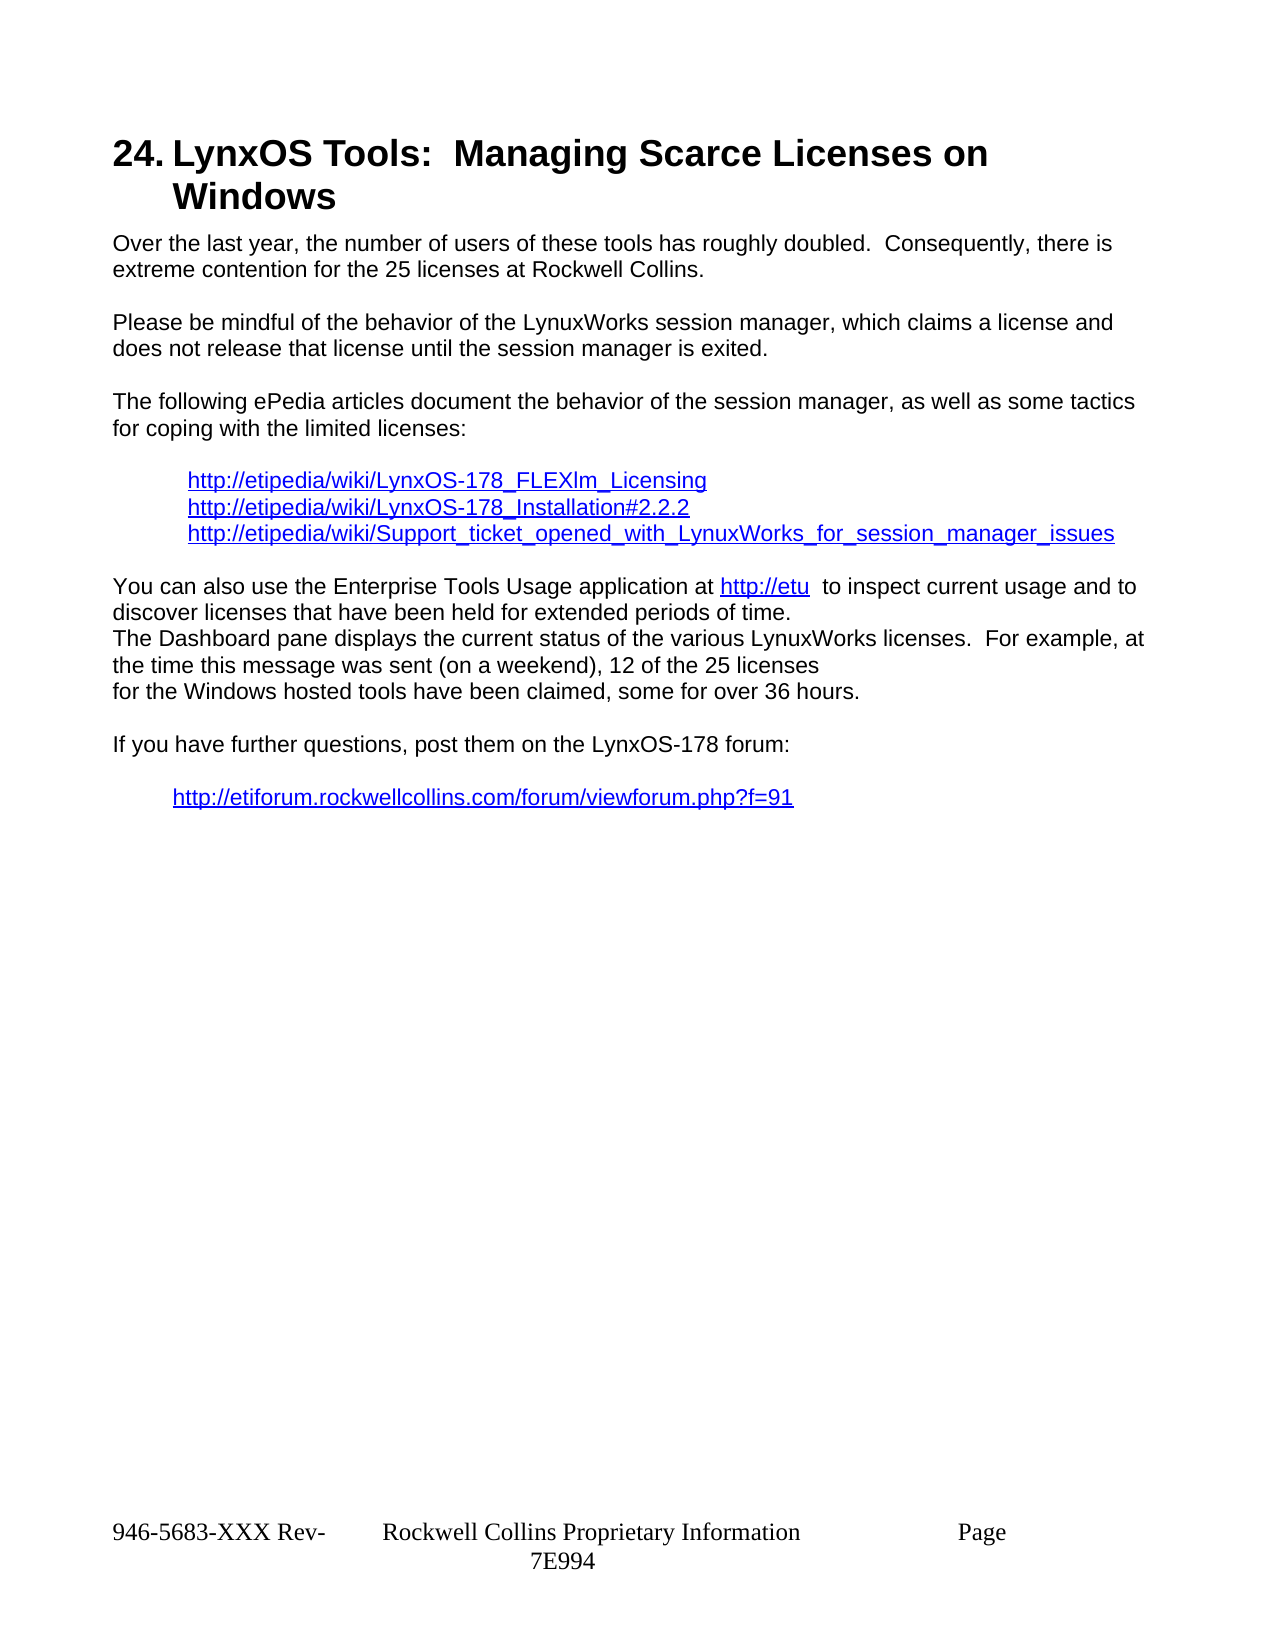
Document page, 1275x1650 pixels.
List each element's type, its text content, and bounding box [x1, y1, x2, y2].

text http://etipedia/wiki/Support_ticket_opened_with_LynuxWorks_for_session_manager_issues [112, 520, 1162, 546]
text The Dashboard pane displays the current status of the various LynuxWorks licenses. For example, at the time this message was sent (on a weekend), 12 of the 25 licenses [112, 625, 1162, 678]
text for the Windows hosted tools have been claimed, some for over 36 hours. [112, 678, 1162, 704]
text Please be mindful of the behavior of the LynuxWorks session manager, which claims a license and does not release that license until the session manager is exited. [112, 309, 1162, 362]
text http://etiforum.rockwellcollins.com/forum/viewforum.php?f=91 [112, 783, 1162, 810]
text The following ePedia articles document the behavior of the session manager, as well as some tactics for coping with the limited licenses: [112, 388, 1162, 441]
text If you have further questions, post them on the LynxOS-178 forum: [112, 731, 1162, 757]
subtitle LynxOS Tools: Managing Scarce Licenses on Windows [112, 131, 1162, 217]
text http://etipedia/wiki/LynxOS-178_Installation#2.2.2 [112, 493, 1162, 520]
text http://etipedia/wiki/LynxOS-178_FLEXlm_Licensing [112, 467, 1162, 493]
text Over the last year, the number of users of these tools has roughly doubled. Consequently, there is extreme contention for the 25 licenses at Rockwell Collins. [112, 230, 1162, 283]
text You can also use the Enterprise Tools Usage application at http://etu to inspect current usage and to discover licenses that have been held for extended periods of time. [112, 573, 1162, 625]
